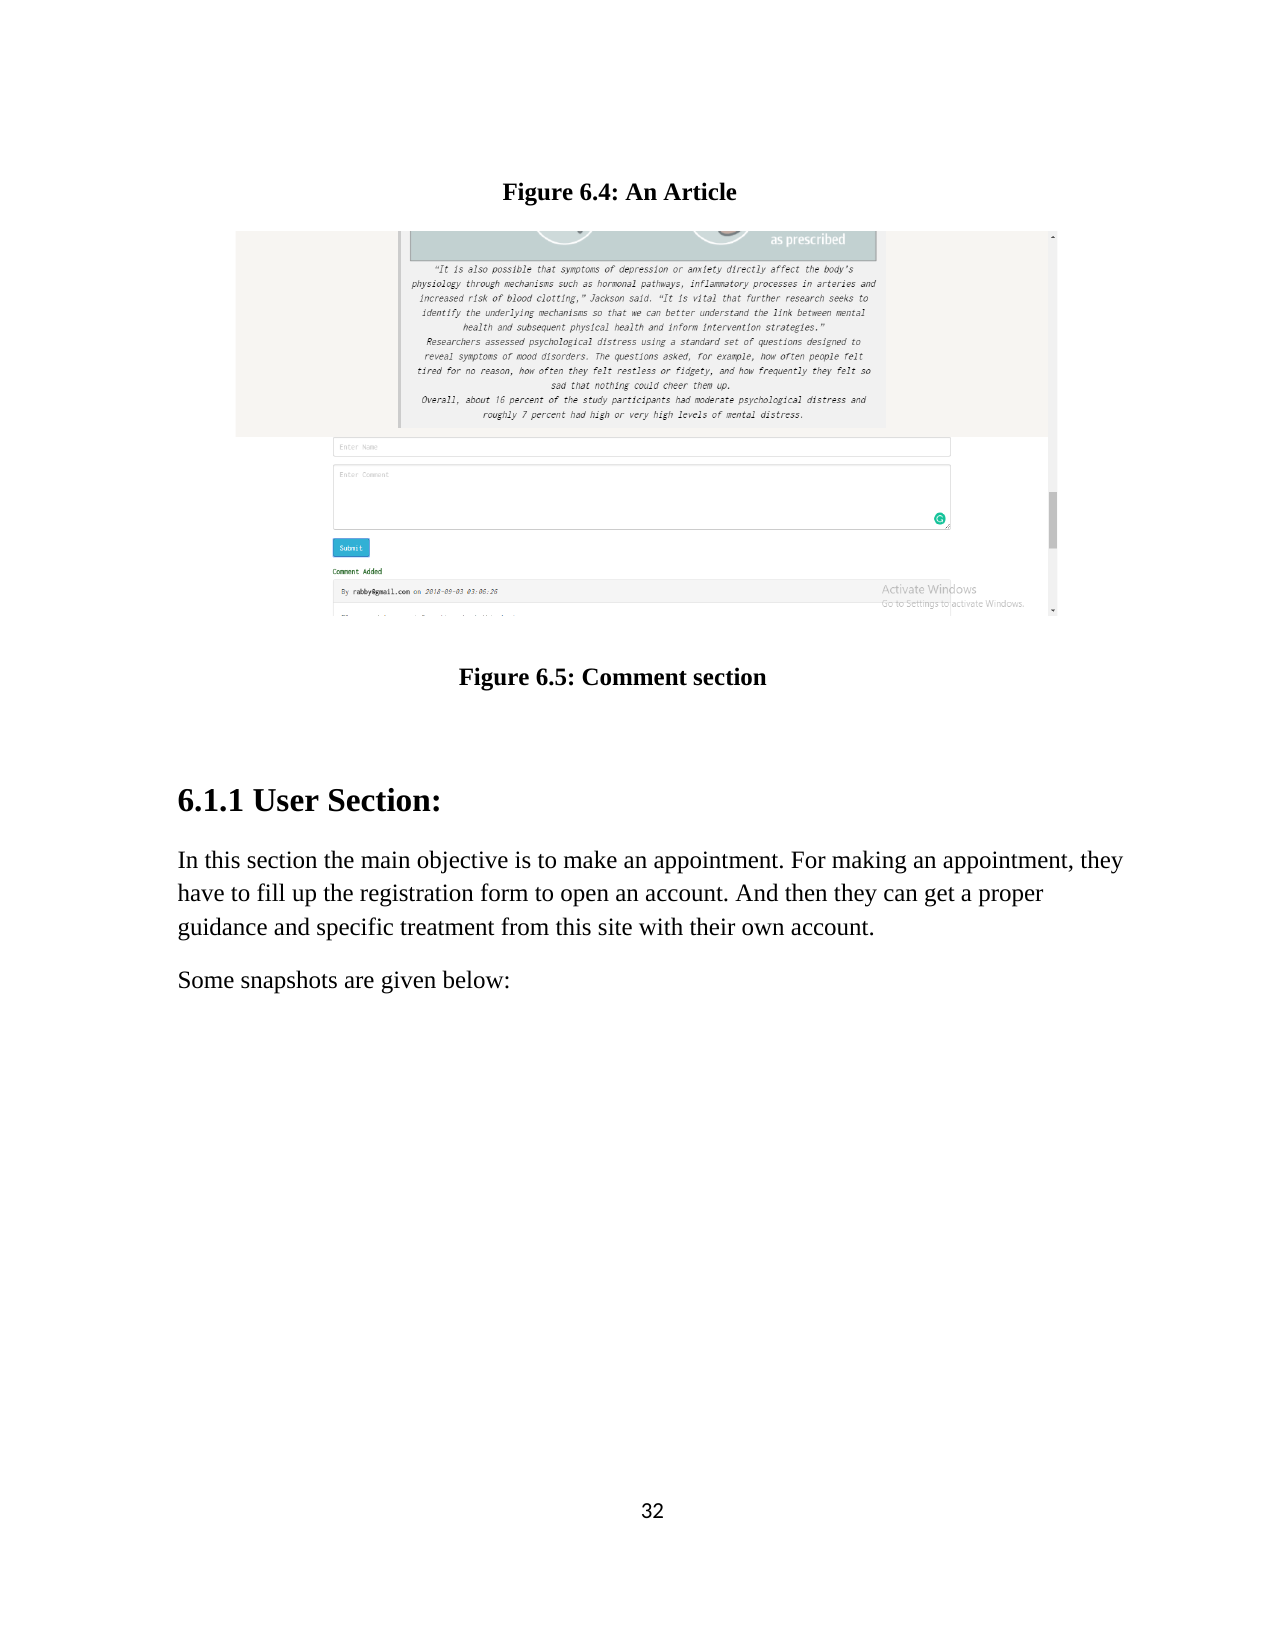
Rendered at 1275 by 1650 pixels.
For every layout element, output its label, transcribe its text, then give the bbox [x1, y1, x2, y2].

text Some snapshots are given below: [177, 965, 1127, 994]
text In this section the main objective is to make an appointment. For making an appointment, they have to fill up the registration form to open an account. And then they can get a proper guidance and specific treatment from this site with their own account. [177, 846, 1127, 940]
picture [235, 231, 1058, 616]
text 6.1.1 User Section: [177, 781, 1127, 819]
text Figure 6.5: Comment section [177, 662, 1127, 691]
text Figure 6.4: An Article [177, 177, 1127, 206]
